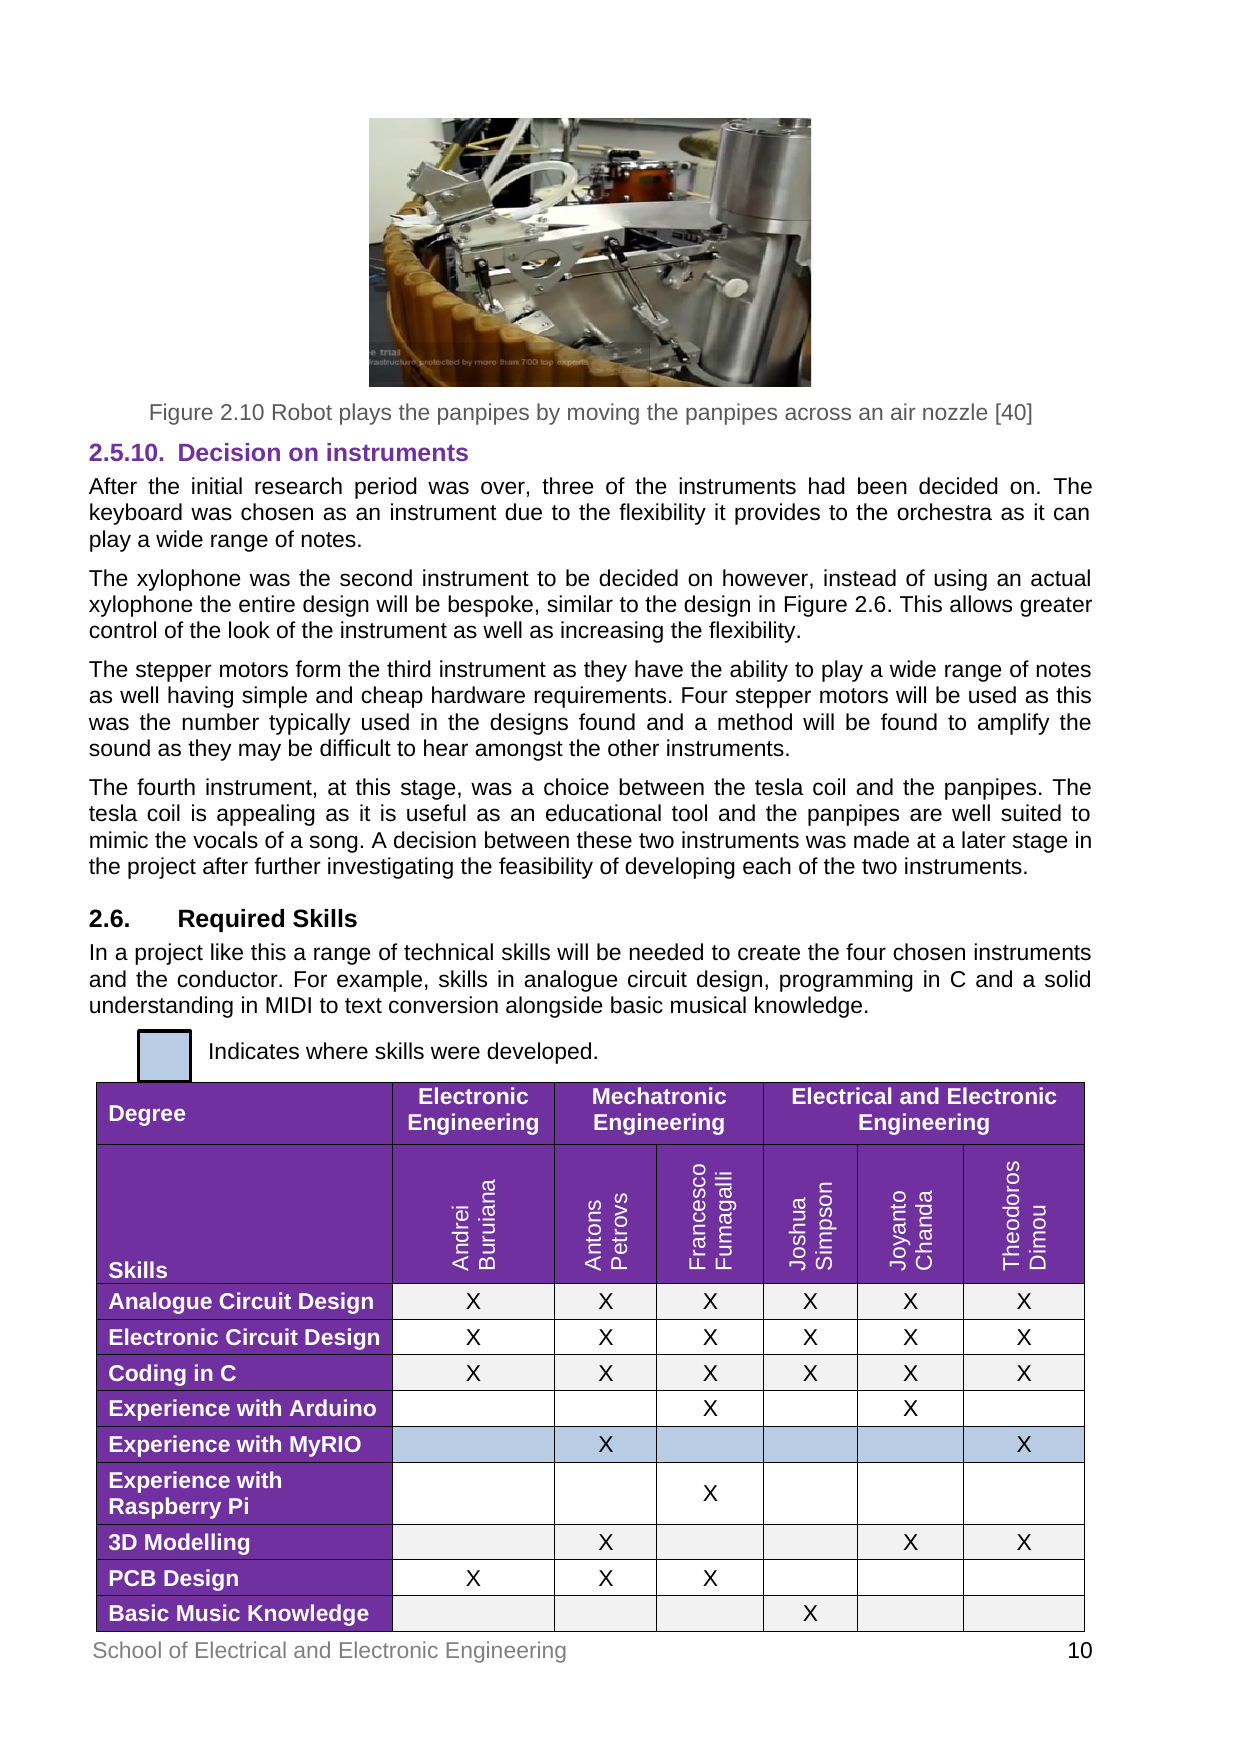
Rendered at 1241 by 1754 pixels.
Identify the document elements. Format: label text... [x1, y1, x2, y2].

table_cell [393, 1427, 554, 1462]
table_cell X [858, 1391, 963, 1426]
text Figure 2.10 Robot plays the panpipes by moving the panpipes across an air nozzle [89, 399, 1092, 425]
table_cell X [555, 1355, 656, 1390]
table_cell Experience with Arduino [97, 1391, 392, 1426]
table_cell [393, 1525, 554, 1559]
table_cell [555, 1596, 656, 1631]
table_cell [764, 1525, 857, 1559]
table_cell X [858, 1525, 963, 1559]
table_cell X [555, 1427, 656, 1462]
table_cell [764, 1463, 857, 1524]
table_cell [393, 1391, 554, 1426]
table_cell X [964, 1284, 1084, 1319]
table_cell X [657, 1391, 763, 1426]
table_cell X [393, 1284, 554, 1319]
table_cell Skills [97, 1145, 392, 1283]
table_cell Electronic Engineering [393, 1083, 554, 1144]
table_cell [858, 1427, 963, 1462]
table_cell [858, 1596, 963, 1631]
table_cell X [657, 1284, 763, 1319]
table_cell Joyanto Chanda [858, 1145, 963, 1283]
table_cell [555, 1391, 656, 1426]
table_cell Experience with MyRIO [97, 1427, 392, 1462]
table_cell X [964, 1427, 1084, 1462]
table_cell PCB Design [97, 1560, 392, 1595]
table_cell Degree [97, 1083, 392, 1144]
text The xylophone was the second instrument to be decided on however, instead of using an actual xylophone the entire design will be bespoke, similar to the design in Figure 2.6. This allows greater control of the look of the instrument as well as increasing the flexibility. [89, 564, 1092, 643]
table_cell [657, 1427, 763, 1462]
table_cell [555, 1463, 656, 1524]
table_cell X [657, 1463, 763, 1524]
table_cell X [657, 1320, 763, 1354]
table_cell Basic Music Knowledge [97, 1596, 392, 1631]
table_cell Analogue Circuit Design [97, 1284, 392, 1319]
table_cell [657, 1596, 763, 1631]
table_cell X [858, 1284, 963, 1319]
table_cell X [657, 1560, 763, 1595]
table_cell X [858, 1320, 963, 1354]
table_cell [964, 1391, 1084, 1426]
table_cell X [764, 1284, 857, 1319]
text In a project like this a range of technical skills will be needed to create the four chosen instruments and the conductor. For example, skills in analogue circuit design, programming in C and a solid understanding in MIDI to text conversion alongside basic musical knowledge. [89, 939, 1092, 1018]
table_cell Joshua Simpson [764, 1145, 857, 1283]
table_cell [764, 1560, 857, 1595]
text After the initial research period was over, three of the instruments had been decided on. The keyboard was chosen as an instrument due to the flexibility it provides to the orchestra as it can play a wide range of notes. [89, 473, 1092, 552]
table_cell 3D Modelling [97, 1525, 392, 1559]
table_cell X [764, 1596, 857, 1631]
table_cell [964, 1463, 1084, 1524]
text The fourth instrument, at this stage, was a choice between the tesla coil and the panpipes. The tesla coil is appealing as it is useful as an educational tool and the panpipes are well suited to mimic the vocals of a song. A decision between these two instruments was made at a later stage in the project after further investigating the feasibility of developing each of the two instruments. [89, 774, 1092, 879]
table_cell Andrei Buruiana [393, 1145, 554, 1283]
table_cell Electrical and Electronic Engineering [764, 1083, 1084, 1144]
table_cell X [393, 1560, 554, 1595]
table_cell Francesco Fumagalli [657, 1145, 763, 1283]
subtitle Decision on instruments [89, 438, 1092, 467]
table_cell Theodoros Dimou [964, 1145, 1084, 1283]
table_cell [858, 1463, 963, 1524]
table_cell X [393, 1320, 554, 1354]
table_header [97, 1031, 1084, 1082]
table_cell [764, 1427, 857, 1462]
table_cell [964, 1596, 1084, 1631]
table_cell X [393, 1355, 554, 1390]
table_cell X [657, 1355, 763, 1390]
table_cell X [964, 1320, 1084, 1354]
table_cell X [764, 1320, 857, 1354]
table_cell X [964, 1355, 1084, 1390]
table_cell [964, 1560, 1084, 1595]
table_cell [393, 1463, 554, 1524]
table_cell Electronic Circuit Design [97, 1320, 392, 1354]
table_cell Experience with Raspberry Pi [97, 1463, 392, 1524]
table_cell [393, 1596, 554, 1631]
table_cell Antons Petrovs [555, 1145, 656, 1283]
table_cell X [555, 1284, 656, 1319]
text The stepper motors form the third instrument as they have the ability to play a wide range of notes as well having simple and cheap hardware requirements. Four stepper motors will be used as this was the number typically used in the designs found and a method will be found to amplify the sound as they may be difficult to hear amongst the other instruments. [89, 656, 1092, 761]
table_cell [764, 1391, 857, 1426]
table_cell X [764, 1355, 857, 1390]
table_cell X [555, 1320, 656, 1354]
table_cell [858, 1560, 963, 1595]
table_cell X [964, 1525, 1084, 1559]
table_cell X [858, 1355, 963, 1390]
table_cell X [555, 1525, 656, 1559]
table_cell [657, 1525, 763, 1559]
table_cell Coding in C [97, 1355, 392, 1390]
table_cell Mechatronic Engineering [555, 1083, 763, 1144]
table_cell X [555, 1560, 656, 1595]
subtitle Required Skills [89, 904, 1092, 933]
